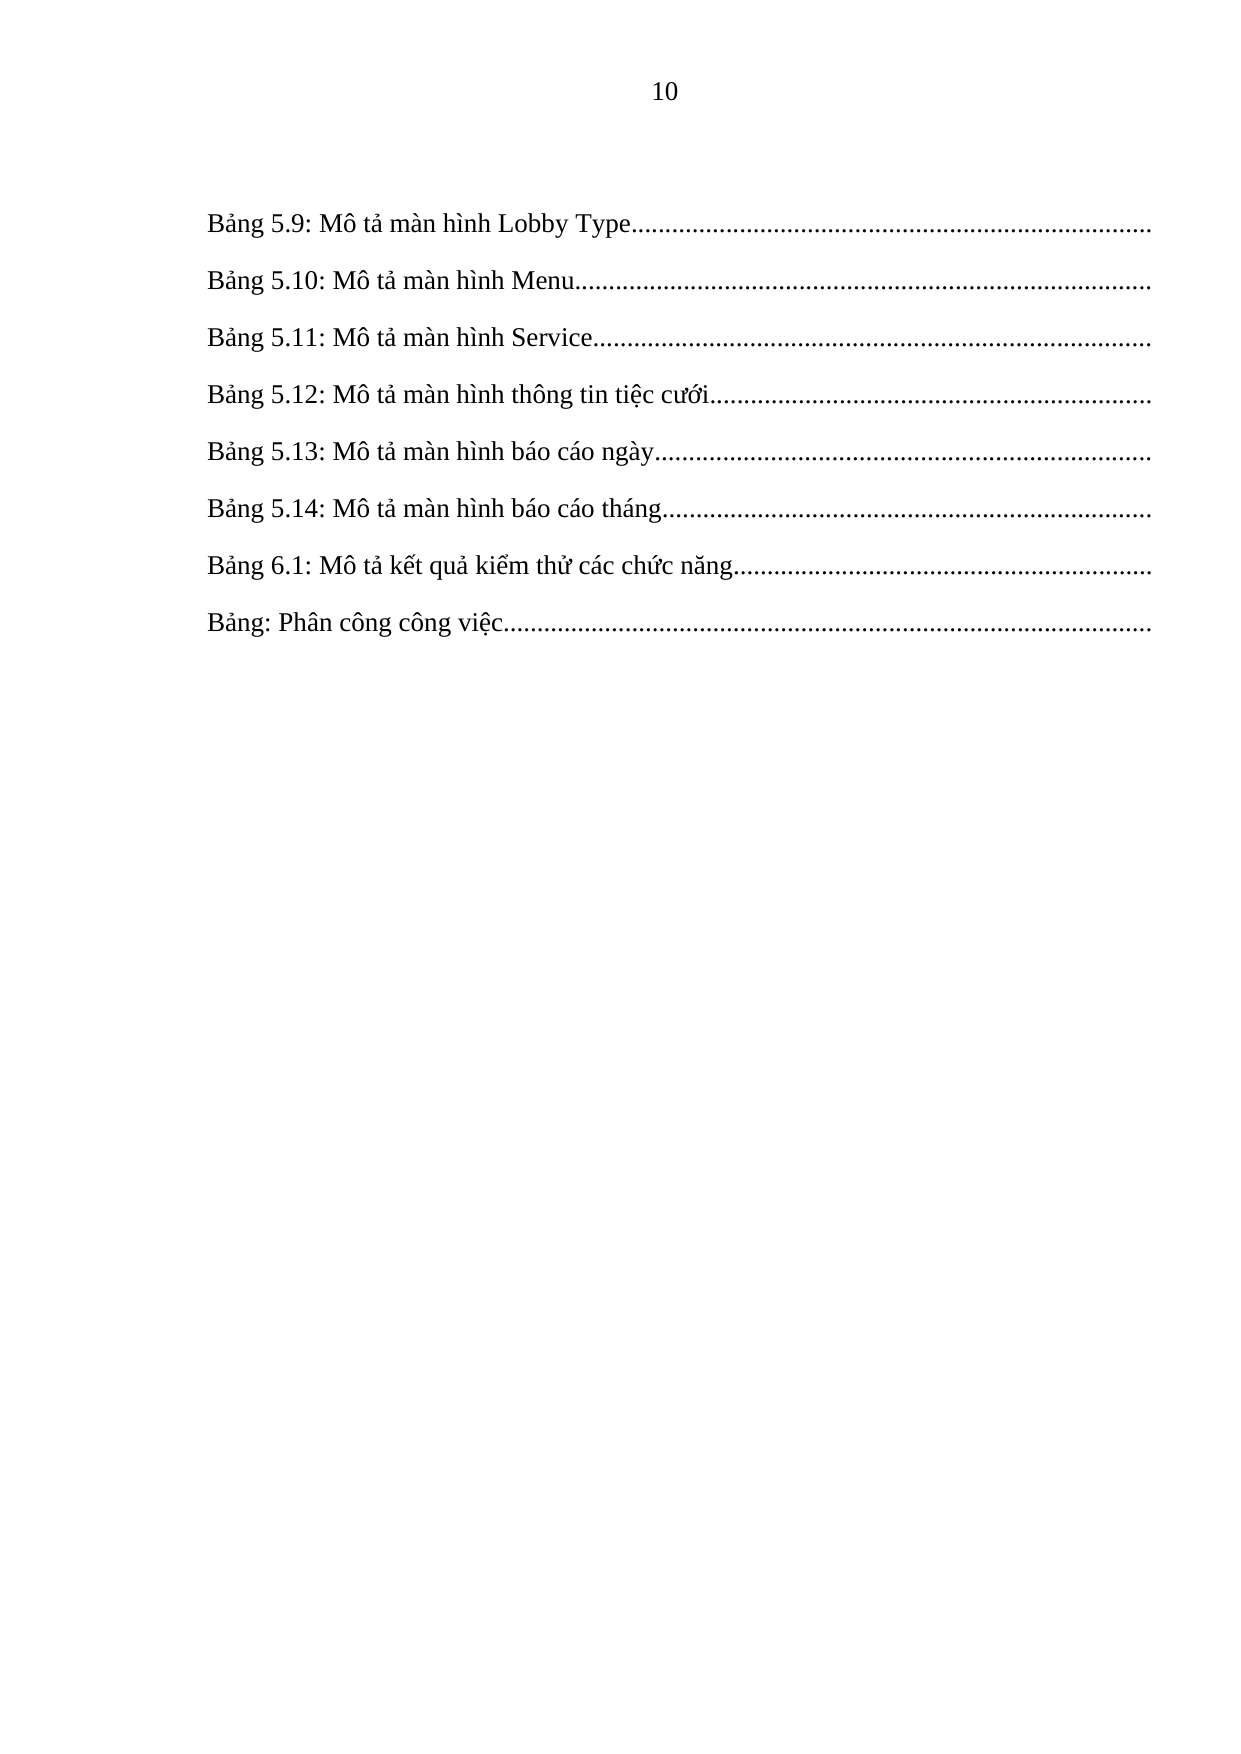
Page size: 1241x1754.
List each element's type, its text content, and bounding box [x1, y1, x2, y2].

text Bảng 6.1: Mô tả kết quả kiểm thử các chức năng 89 [207, 549, 1122, 580]
text Bảng 5.13: Mô tả màn hình báo cáo ngày 86 [207, 435, 1122, 466]
text Bảng 5.10: Mô tả màn hình Menu 80 [207, 264, 1122, 295]
text Bảng 5.14: Mô tả màn hình báo cáo tháng 88 [207, 492, 1122, 523]
text Bảng 5.9: Mô tả màn hình Lobby Type 79 [207, 207, 1122, 238]
text Bảng 5.11: Mô tả màn hình Service 82 [207, 321, 1122, 352]
text Bảng: Phân công công việc 97 [207, 606, 1122, 637]
text Bảng 5.12: Mô tả màn hình thông tin tiệc cưới 83 [207, 378, 1122, 409]
